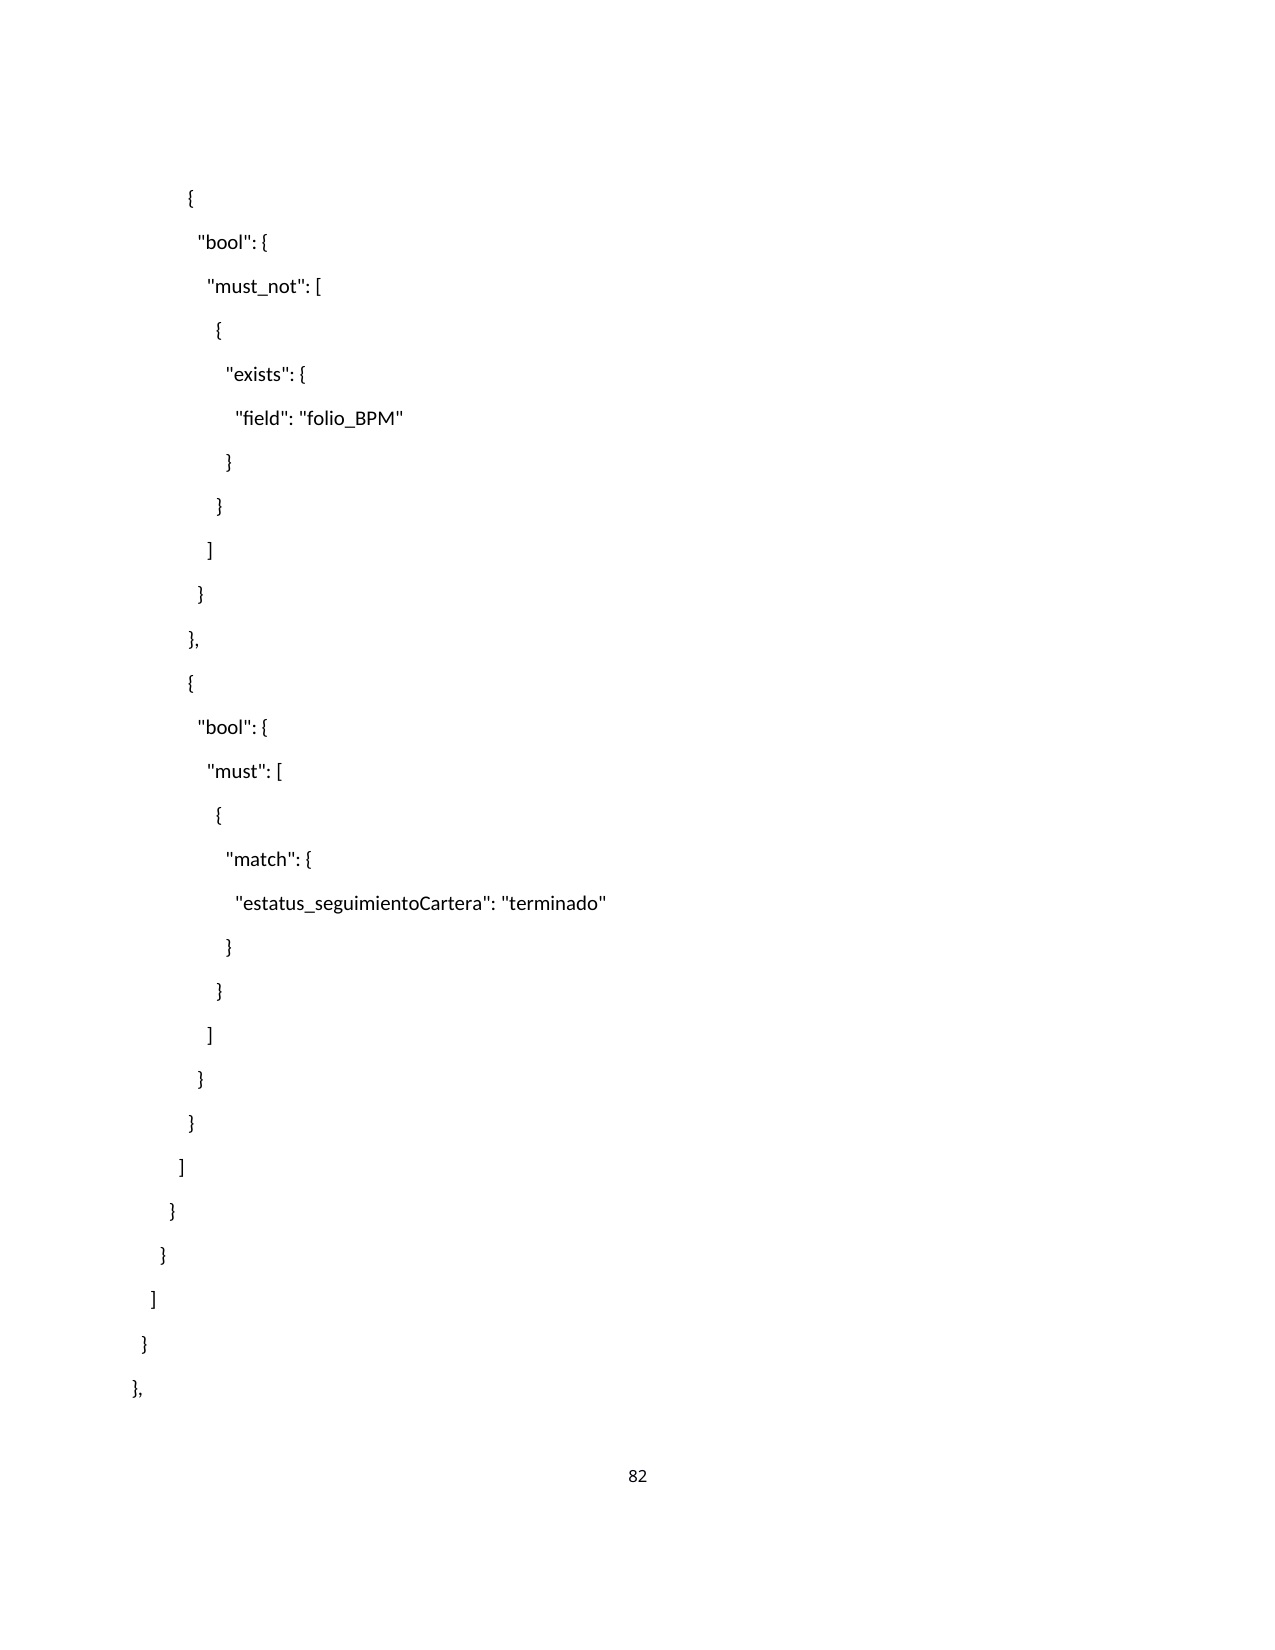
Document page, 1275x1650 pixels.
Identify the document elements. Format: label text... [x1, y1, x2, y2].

text } [75, 1066, 1200, 1092]
text }, [75, 1375, 1200, 1400]
text "must_not": [ [75, 273, 1200, 299]
text "bool": { [75, 229, 1200, 254]
text } [75, 1198, 1200, 1224]
text ] [75, 1154, 1200, 1180]
text } [75, 493, 1200, 519]
text } [75, 449, 1200, 475]
text } [75, 582, 1200, 607]
text "estatus_seguimientoCartera": "terminado" [75, 890, 1200, 916]
text } [75, 1331, 1200, 1356]
text "exists": { [75, 361, 1200, 387]
text ] [75, 538, 1200, 563]
text } [75, 1110, 1200, 1136]
text "bool": { [75, 714, 1200, 739]
text "must": [ [75, 758, 1200, 783]
text { [75, 670, 1200, 695]
text ] [75, 1022, 1200, 1048]
text "field": "folio_BPM" [75, 405, 1200, 431]
text } [75, 978, 1200, 1004]
text } [75, 1243, 1200, 1268]
text { [75, 802, 1200, 827]
text "match": { [75, 846, 1200, 871]
text }, [75, 626, 1200, 651]
text ] [75, 1287, 1200, 1312]
text { [75, 185, 1200, 211]
text { [75, 317, 1200, 343]
text } [75, 934, 1200, 959]
